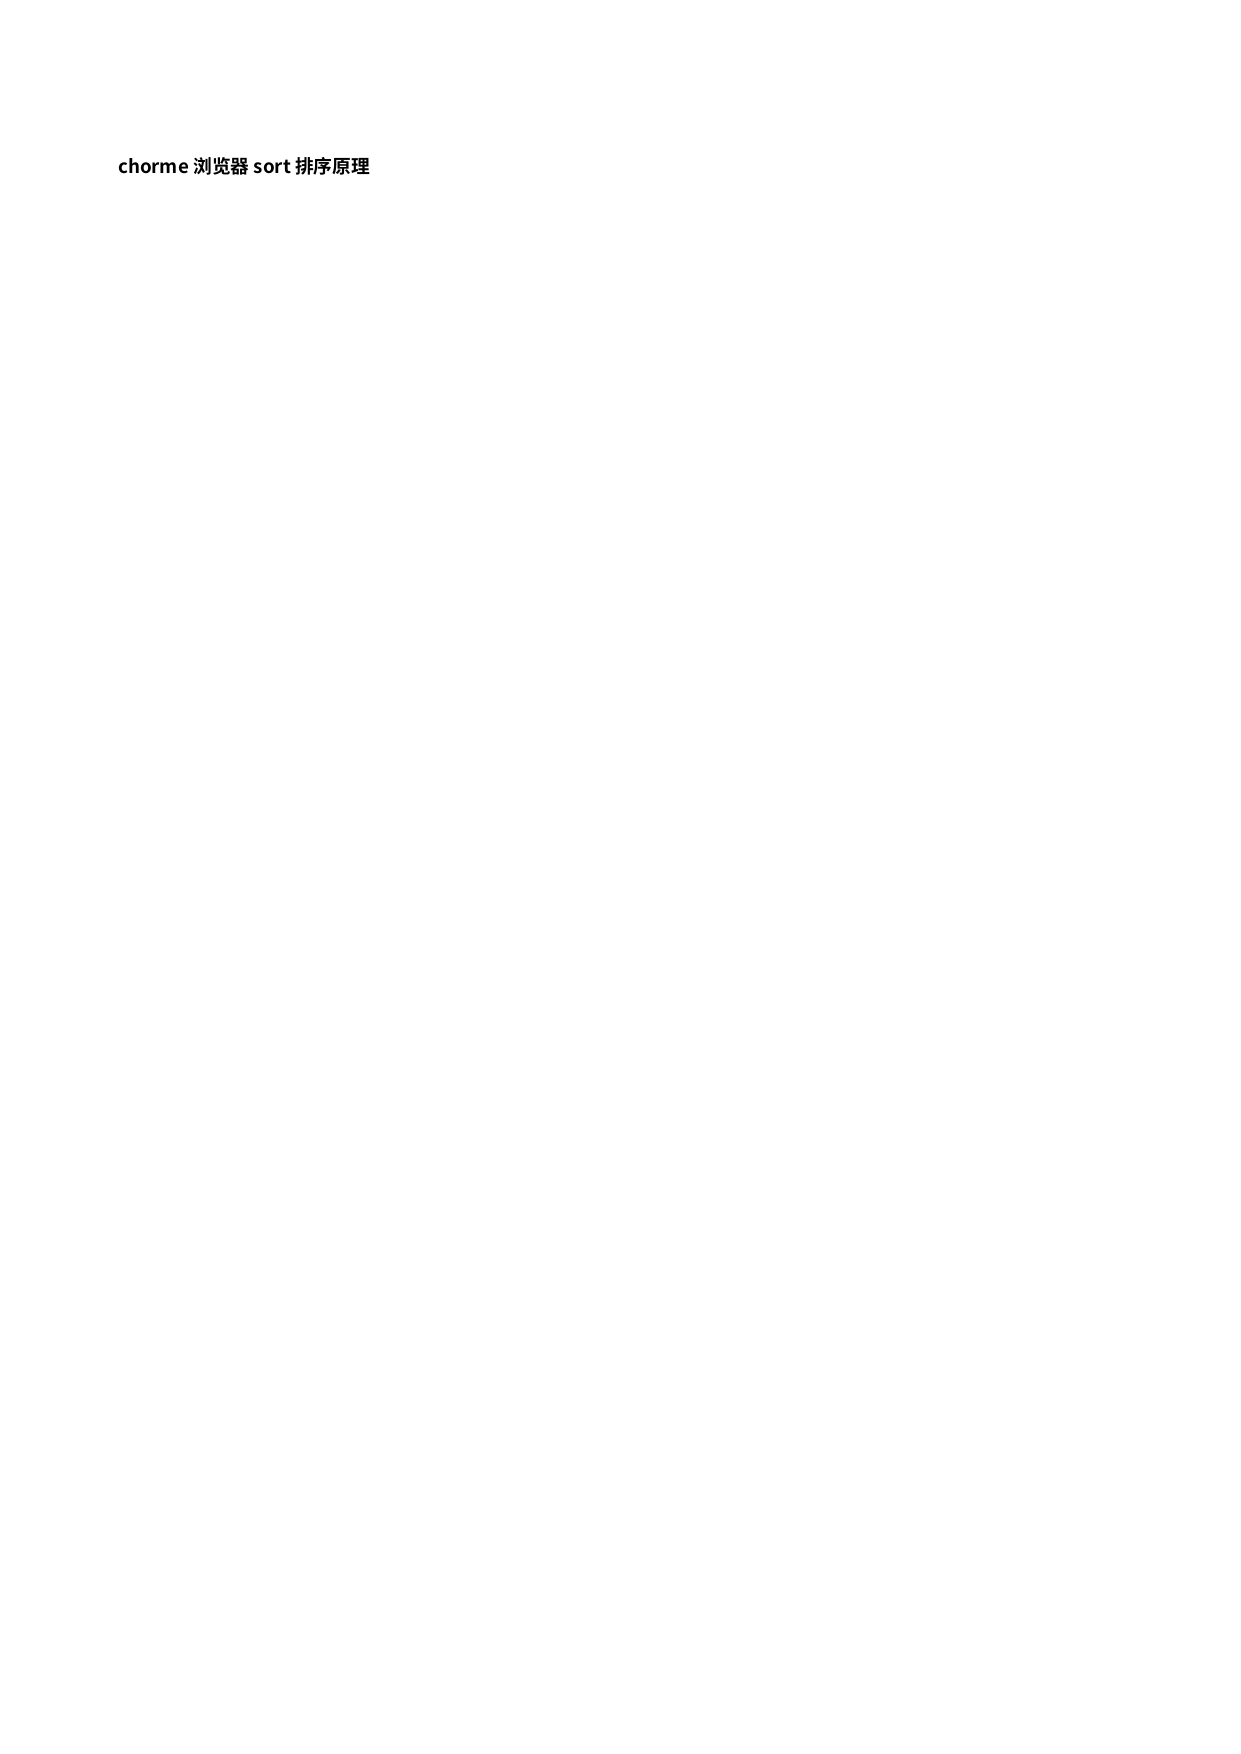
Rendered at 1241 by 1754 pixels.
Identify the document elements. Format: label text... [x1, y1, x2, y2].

text chorme 浏览器 sort 排序原理 [110, 151, 1158, 181]
